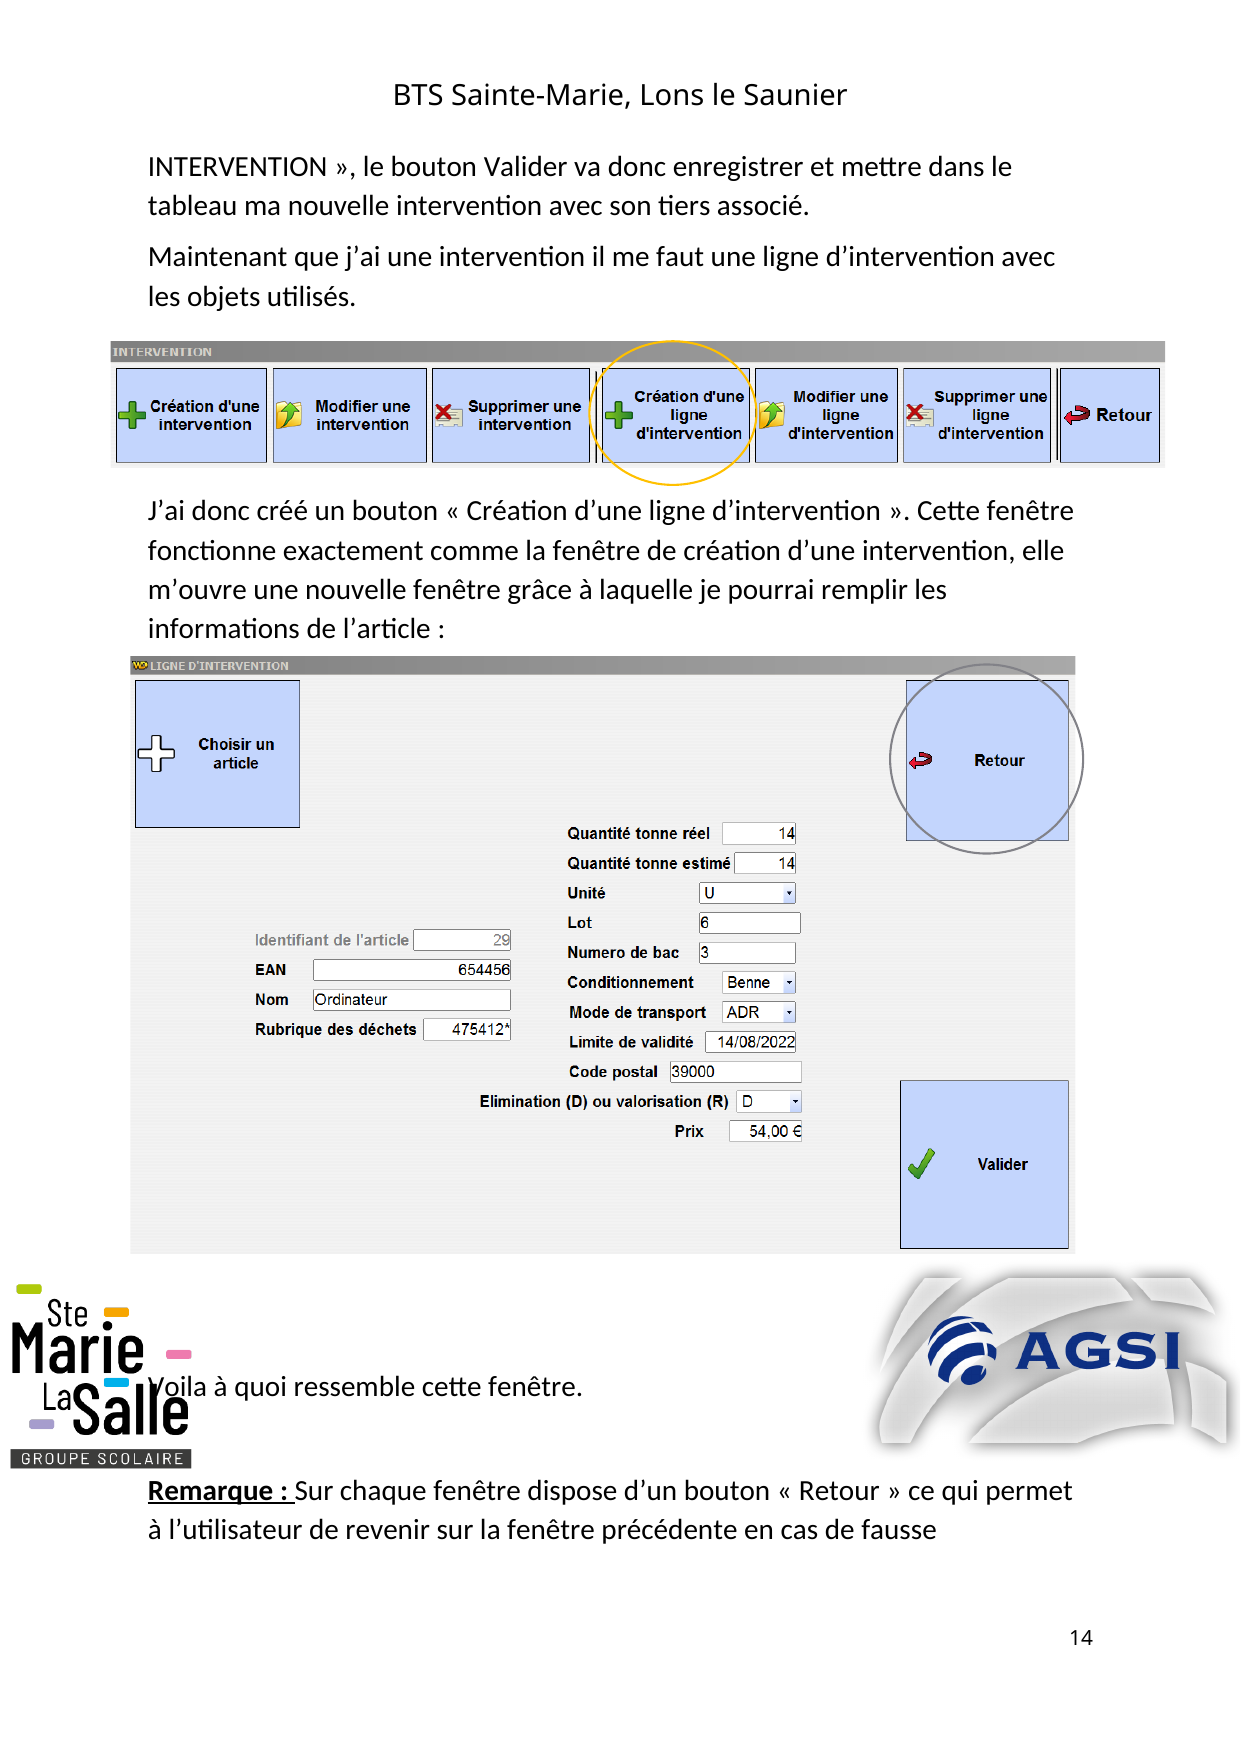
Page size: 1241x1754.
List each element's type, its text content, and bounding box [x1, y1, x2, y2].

picture [692, 341, 1166, 468]
text J’ai donc créé un bouton « Création d’une ligne d’intervention ». Cette fenêtre fonctionne exactement comme la fenêtre de création d’une intervention, elle m’ouvre une nouvelle fenêtre grâce à laquelle je pourrai remplir les informations de l’article : [148, 492, 1093, 646]
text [148, 1472, 1093, 1547]
text Voila à quoi ressemble cette fenêtre. [148, 1368, 1093, 1404]
picture [865, 1278, 1227, 1443]
text Maintenant que j’ai une intervention il me faut une ligne d’intervention avec les objets utilisés. [148, 238, 1093, 313]
text INTERVENTION », le bouton Valider va donc enregistrer et mettre dans le tableau ma nouvelle intervention avec son tiers associé. [148, 148, 1093, 222]
picture [3, 1279, 198, 1473]
picture [892, 666, 1076, 852]
picture [591, 343, 755, 468]
picture [130, 656, 1076, 1254]
picture [110, 341, 654, 468]
